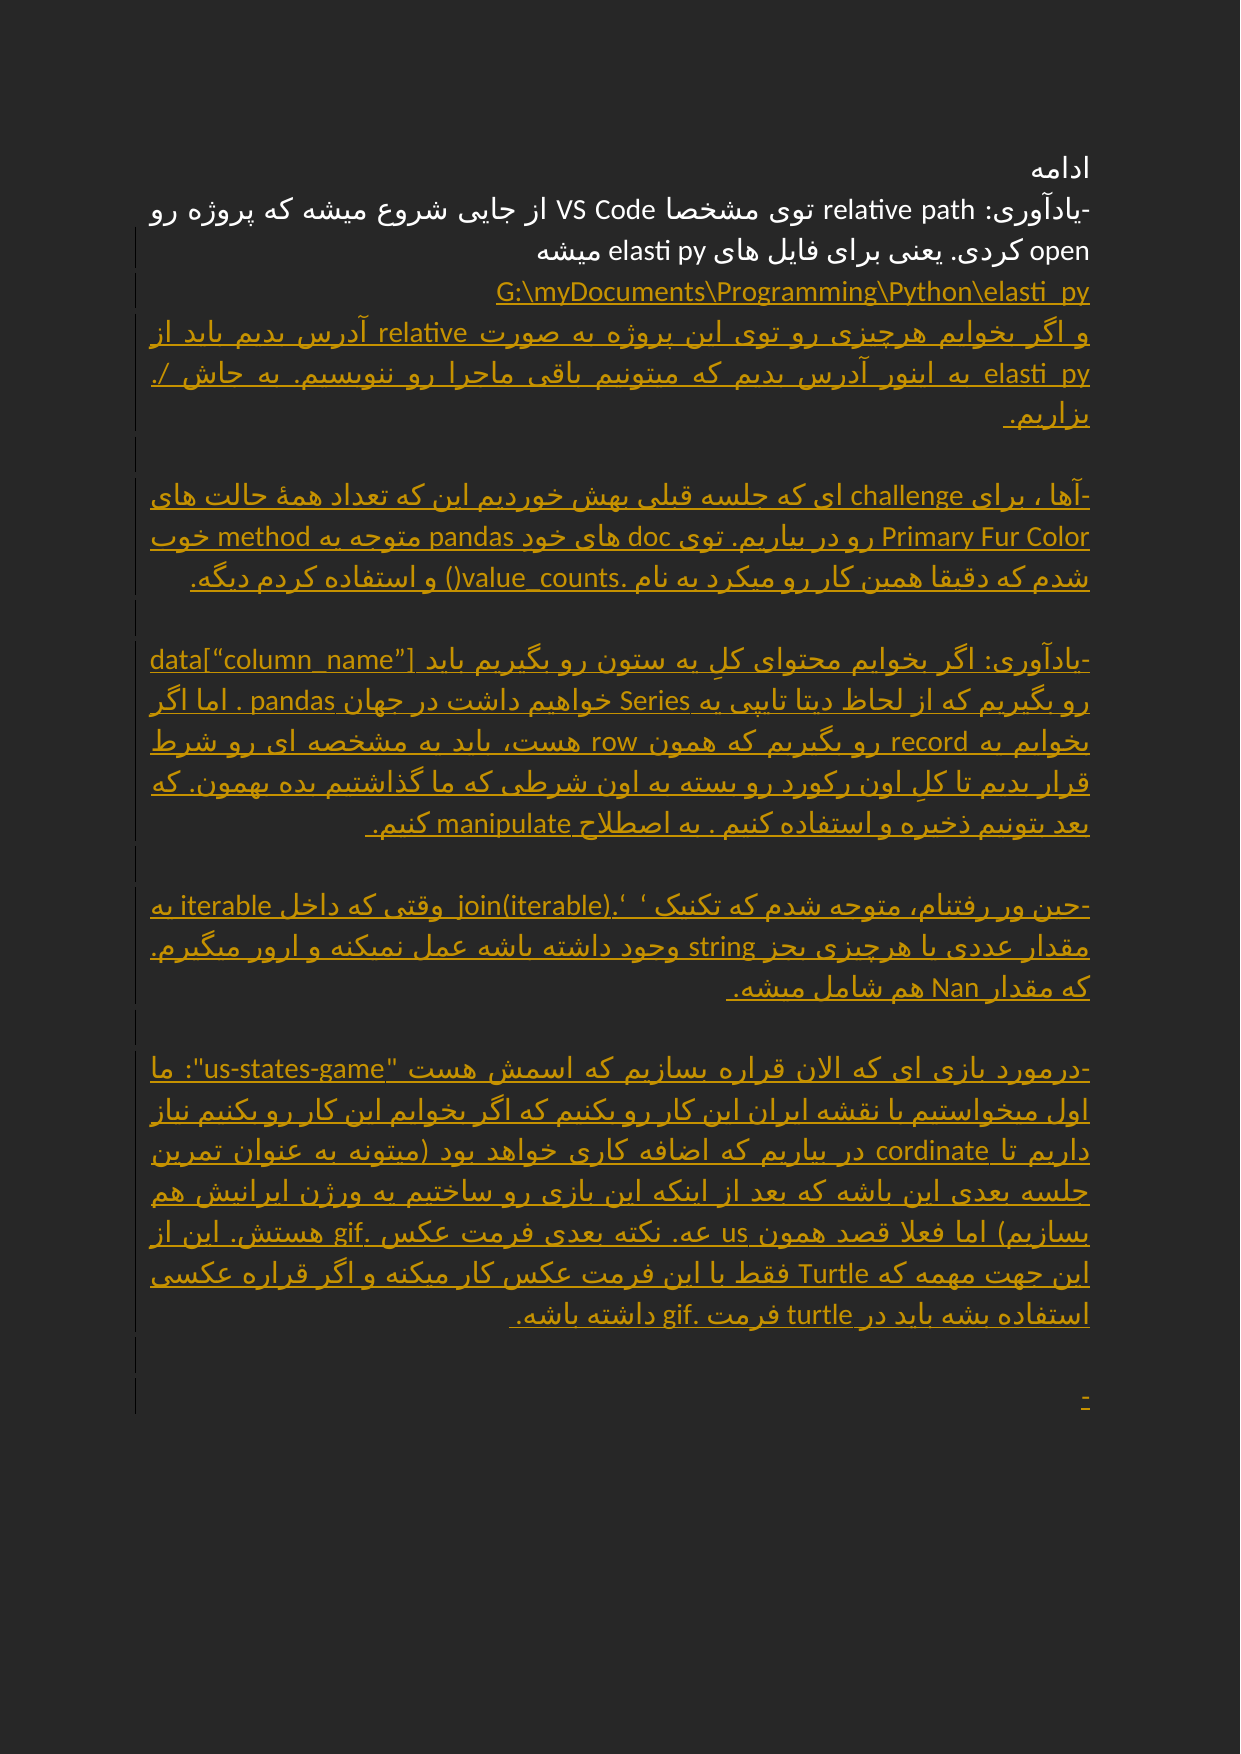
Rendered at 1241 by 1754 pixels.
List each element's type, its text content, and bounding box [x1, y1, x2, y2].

text ادامه [150, 150, 1090, 186]
text -یادآوری: relative path توی مشخصا VS Code از جایی شروع میشه که پروژه رو open کردی. یعنی برای فایل های elasti py میشه [150, 191, 1090, 267]
